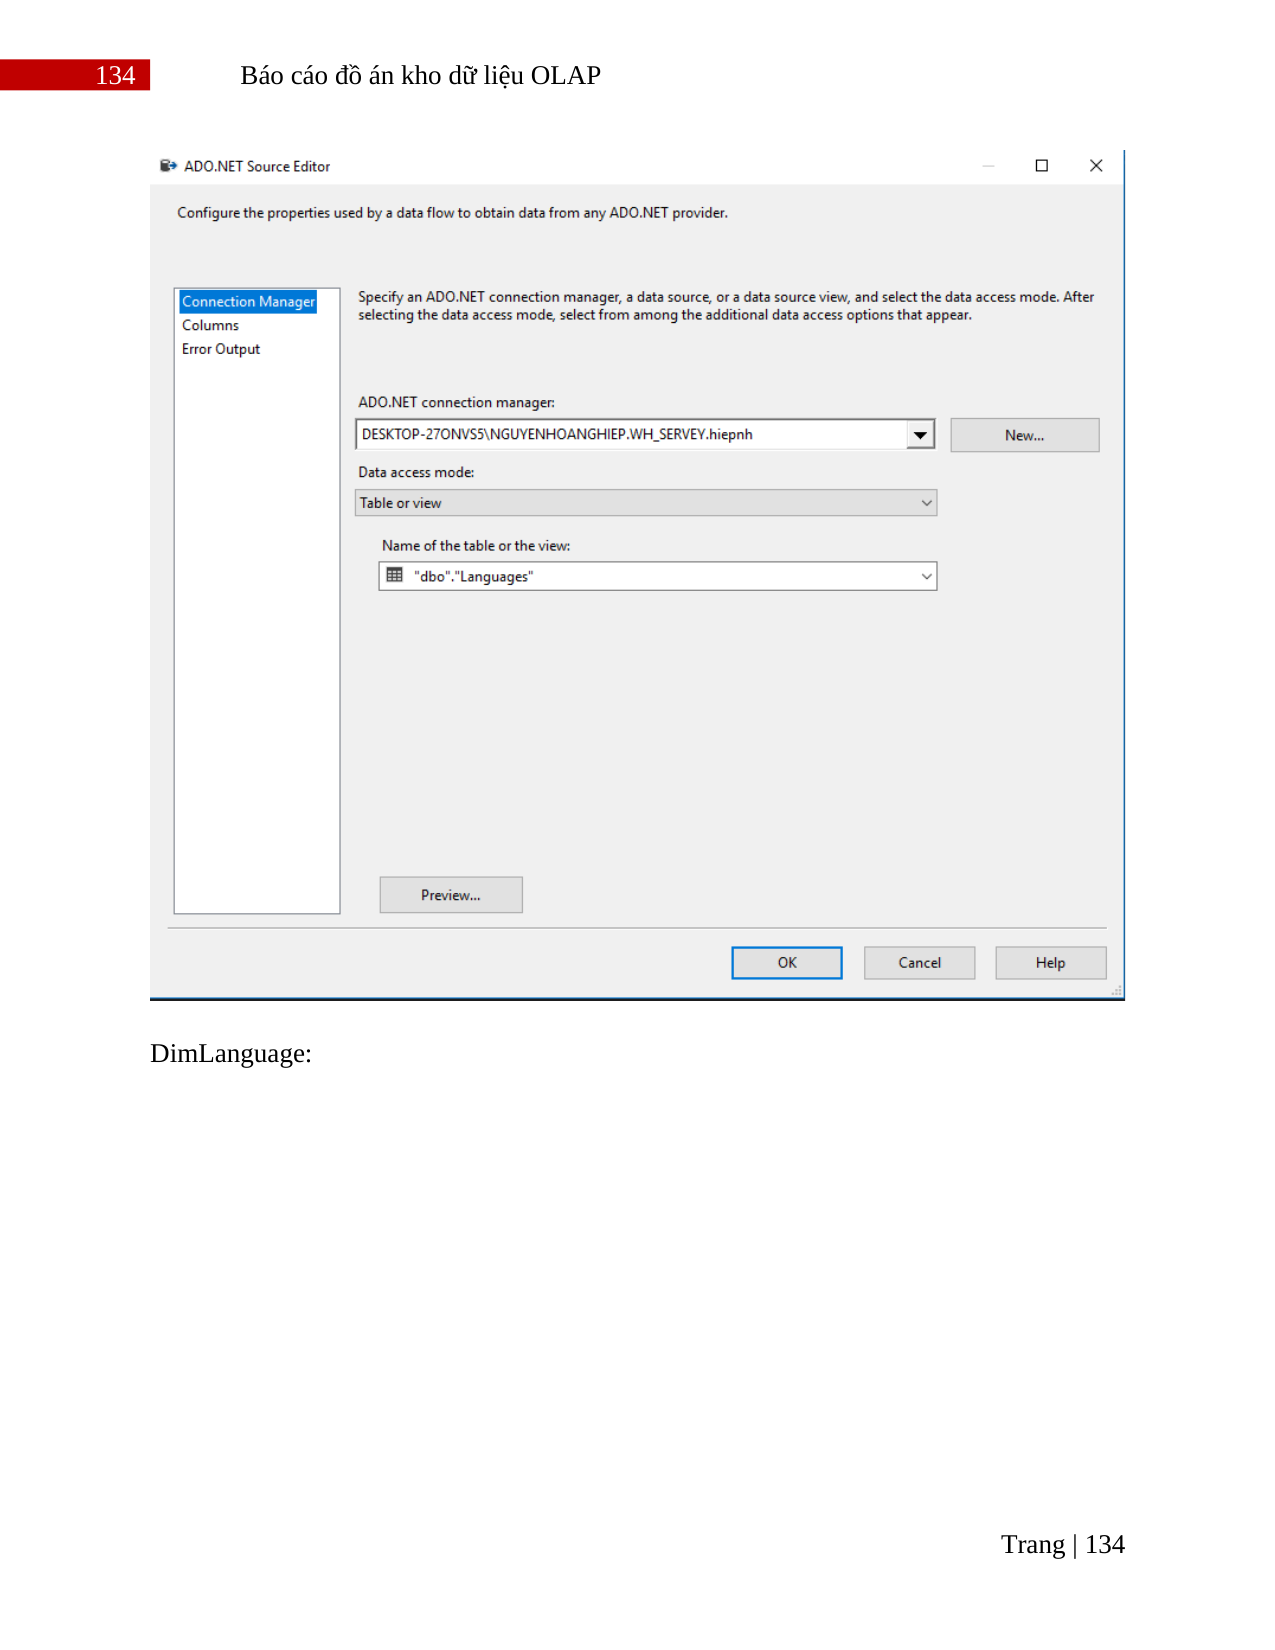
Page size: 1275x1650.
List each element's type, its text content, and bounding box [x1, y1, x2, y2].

picture [150, 150, 1125, 1001]
text DimLanguage: [150, 1037, 1125, 1068]
